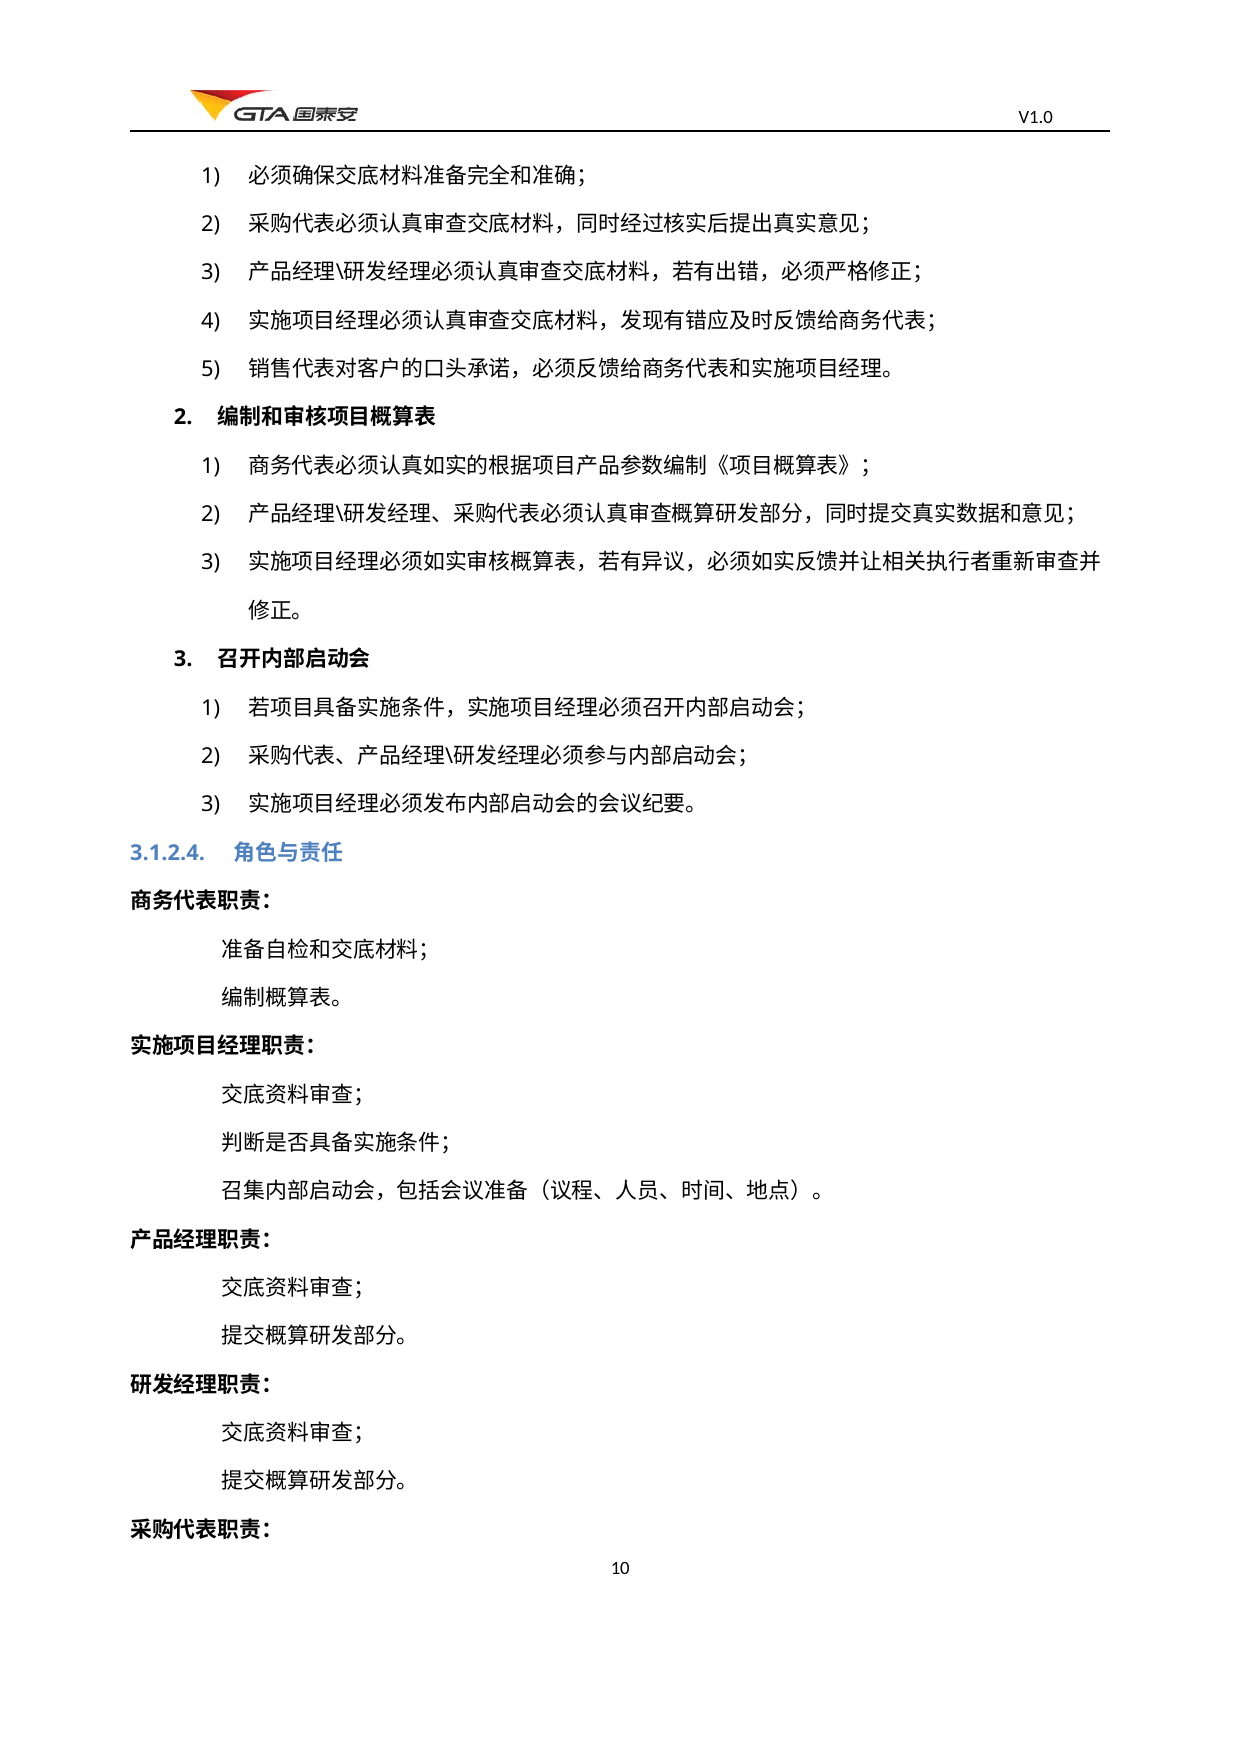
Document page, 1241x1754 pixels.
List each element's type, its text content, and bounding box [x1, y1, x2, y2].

picture [187, 88, 361, 124]
list 采购代表、产品经理\研发经理必须参与内部启动会； [201, 738, 1110, 770]
list 实施项目经理必须认真审查交底材料，发现有错应及时反馈给商务代表； [201, 302, 1110, 335]
text 召集内部启动会，包括会议准备（议程、人员、时间、地点）。 [222, 1173, 1110, 1205]
list 召开内部启动会 [174, 641, 1110, 674]
list 采购代表必须认真审查交底材料，同时经过核实后提出真实意见； [201, 206, 1110, 238]
text 交底资料审查； [222, 1269, 1110, 1302]
text 实施项目经理职责： [130, 1028, 1110, 1060]
list 必须确保交底材料准备完全和准确； [201, 157, 1110, 190]
text 研发经理职责： [130, 1366, 1110, 1399]
text 商务代表职责： [130, 883, 1110, 915]
text 提交概算研发部分。 [222, 1318, 1110, 1350]
list 编制和审核项目概算表 [174, 399, 1110, 432]
text 交底资料审查； [222, 1076, 1110, 1109]
list 销售代表对客户的口头承诺，必须反馈给商务代表和实施项目经理。 [201, 351, 1110, 383]
list 商务代表必须认真如实的根据项目产品参数编制《项目概算表》； [201, 447, 1110, 480]
subtitle 角色与责任 [130, 834, 1110, 867]
text 准备自检和交底材料； [222, 931, 1110, 964]
text 采购代表职责： [130, 1511, 1110, 1544]
list 若项目具备实施条件，实施项目经理必须召开内部启动会； [201, 689, 1110, 722]
text 编制概算表。 [222, 979, 1110, 1012]
text 提交概算研发部分。 [222, 1463, 1110, 1495]
list 产品经理\研发经理必须认真审查交底材料，若有出错，必须严格修正； [201, 254, 1110, 287]
list 产品经理\研发经理、采购代表必须认真审查概算研发部分，同时提交真实数据和意见； [201, 496, 1110, 528]
text 交底资料审查； [222, 1414, 1110, 1447]
text 判断是否具备实施条件； [222, 1124, 1110, 1157]
text 产品经理职责： [130, 1221, 1110, 1254]
list 实施项目经理必须如实审核概算表，若有异议，必须如实反馈并让相关执行者重新审查并修正。 [201, 544, 1110, 625]
list 实施项目经理必须发布内部启动会的会议纪要。 [201, 786, 1110, 819]
